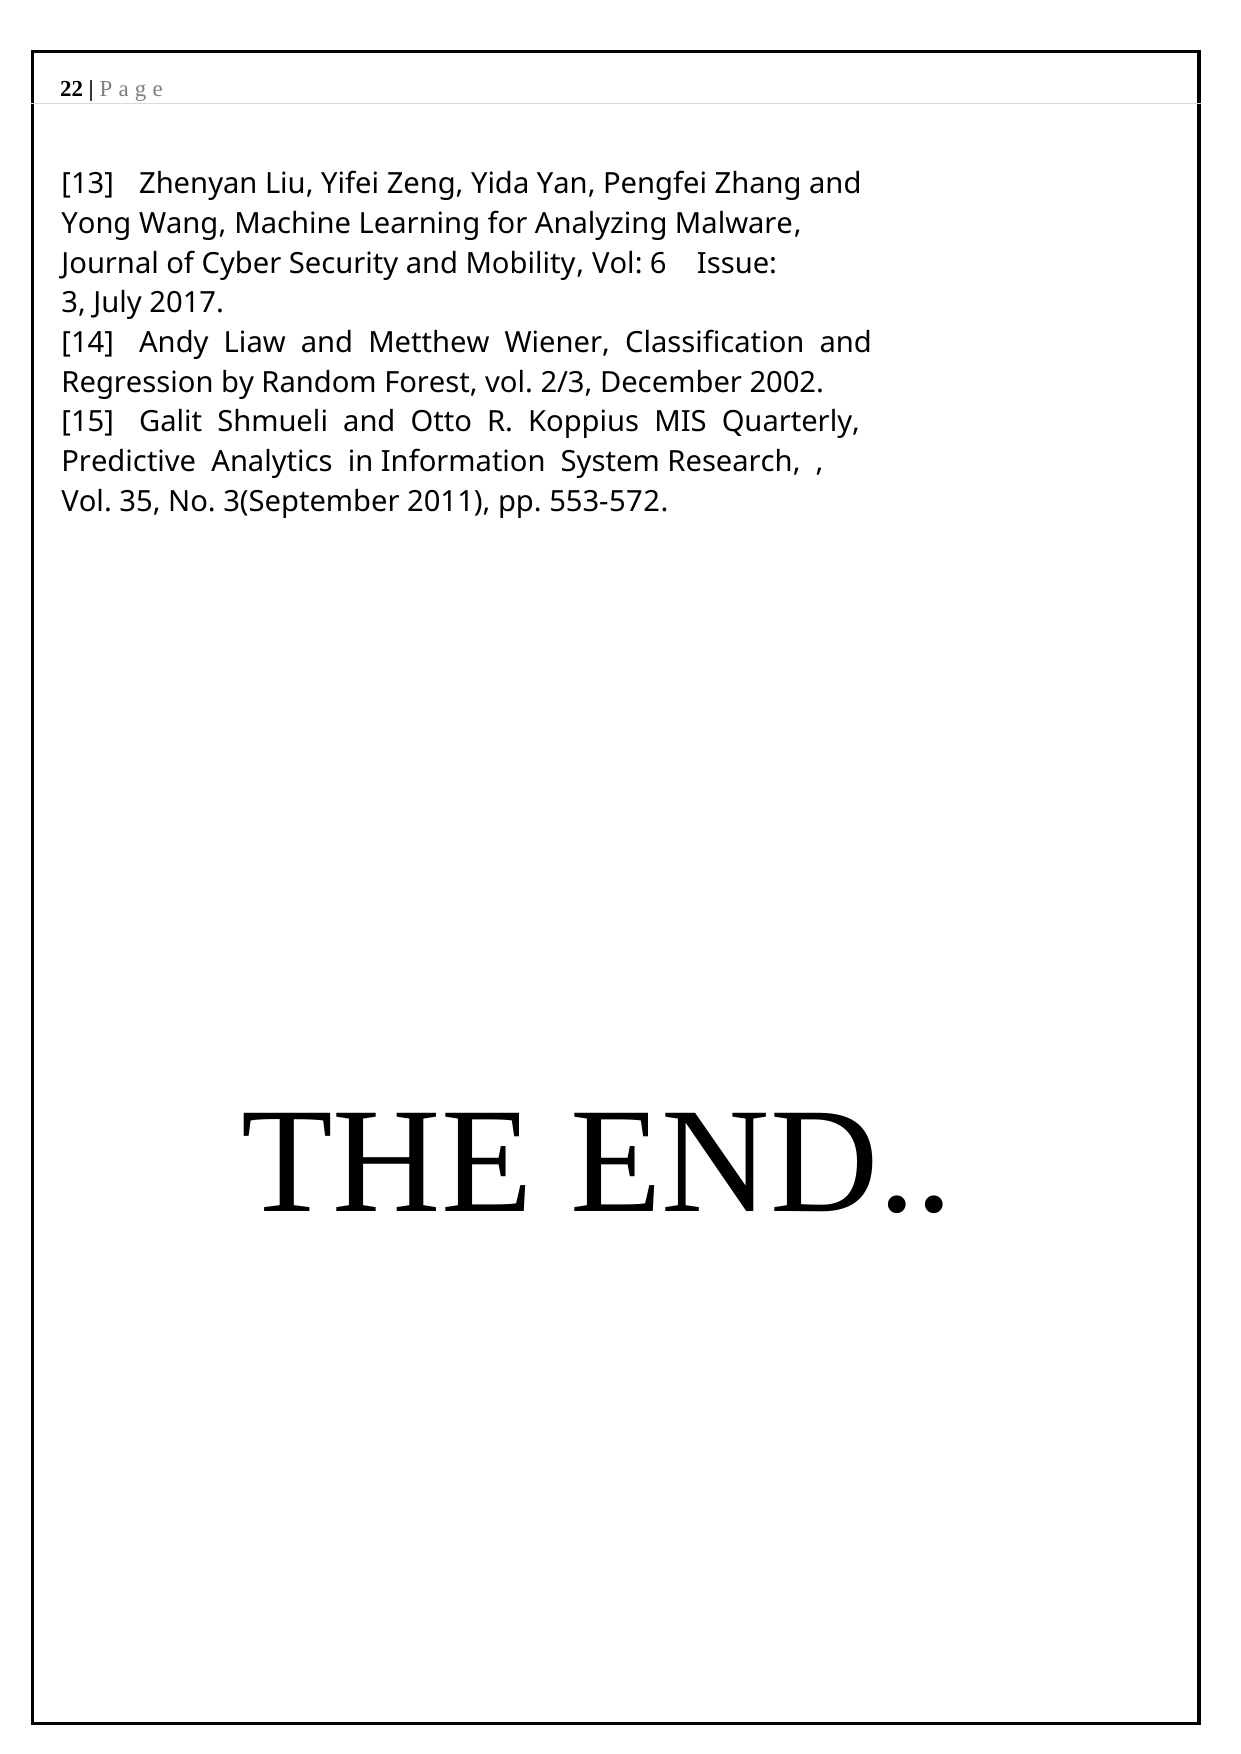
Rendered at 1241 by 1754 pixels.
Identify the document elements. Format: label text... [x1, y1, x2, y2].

text 3, July 2017. [61, 282, 1197, 321]
text Journal of Cyber Security and Mobility, Vol: 6 Issue: [61, 242, 1197, 282]
text [13] Zhenyan Liu, Yifei Zeng, Yida Yan, Pengfei Zhang and [61, 162, 1197, 202]
text Vol. 35, No. 3(September 2011), pp. 553-572. [61, 480, 1197, 520]
text [14] Andy Liaw and Metthew Wiener, Classification and [61, 321, 1197, 361]
text Predictive Analytics in Information System Research, , [61, 440, 1197, 480]
text THE END.. [166, 1072, 1197, 1244]
text [15] Galit Shmueli and Otto R. Koppius MIS Quarterly, [61, 401, 1197, 440]
text Regression by Random Forest, vol. 2/3, December 2002. [61, 361, 1197, 401]
text Yong Wang, Machine Learning for Analyzing Malware, [61, 202, 1197, 242]
